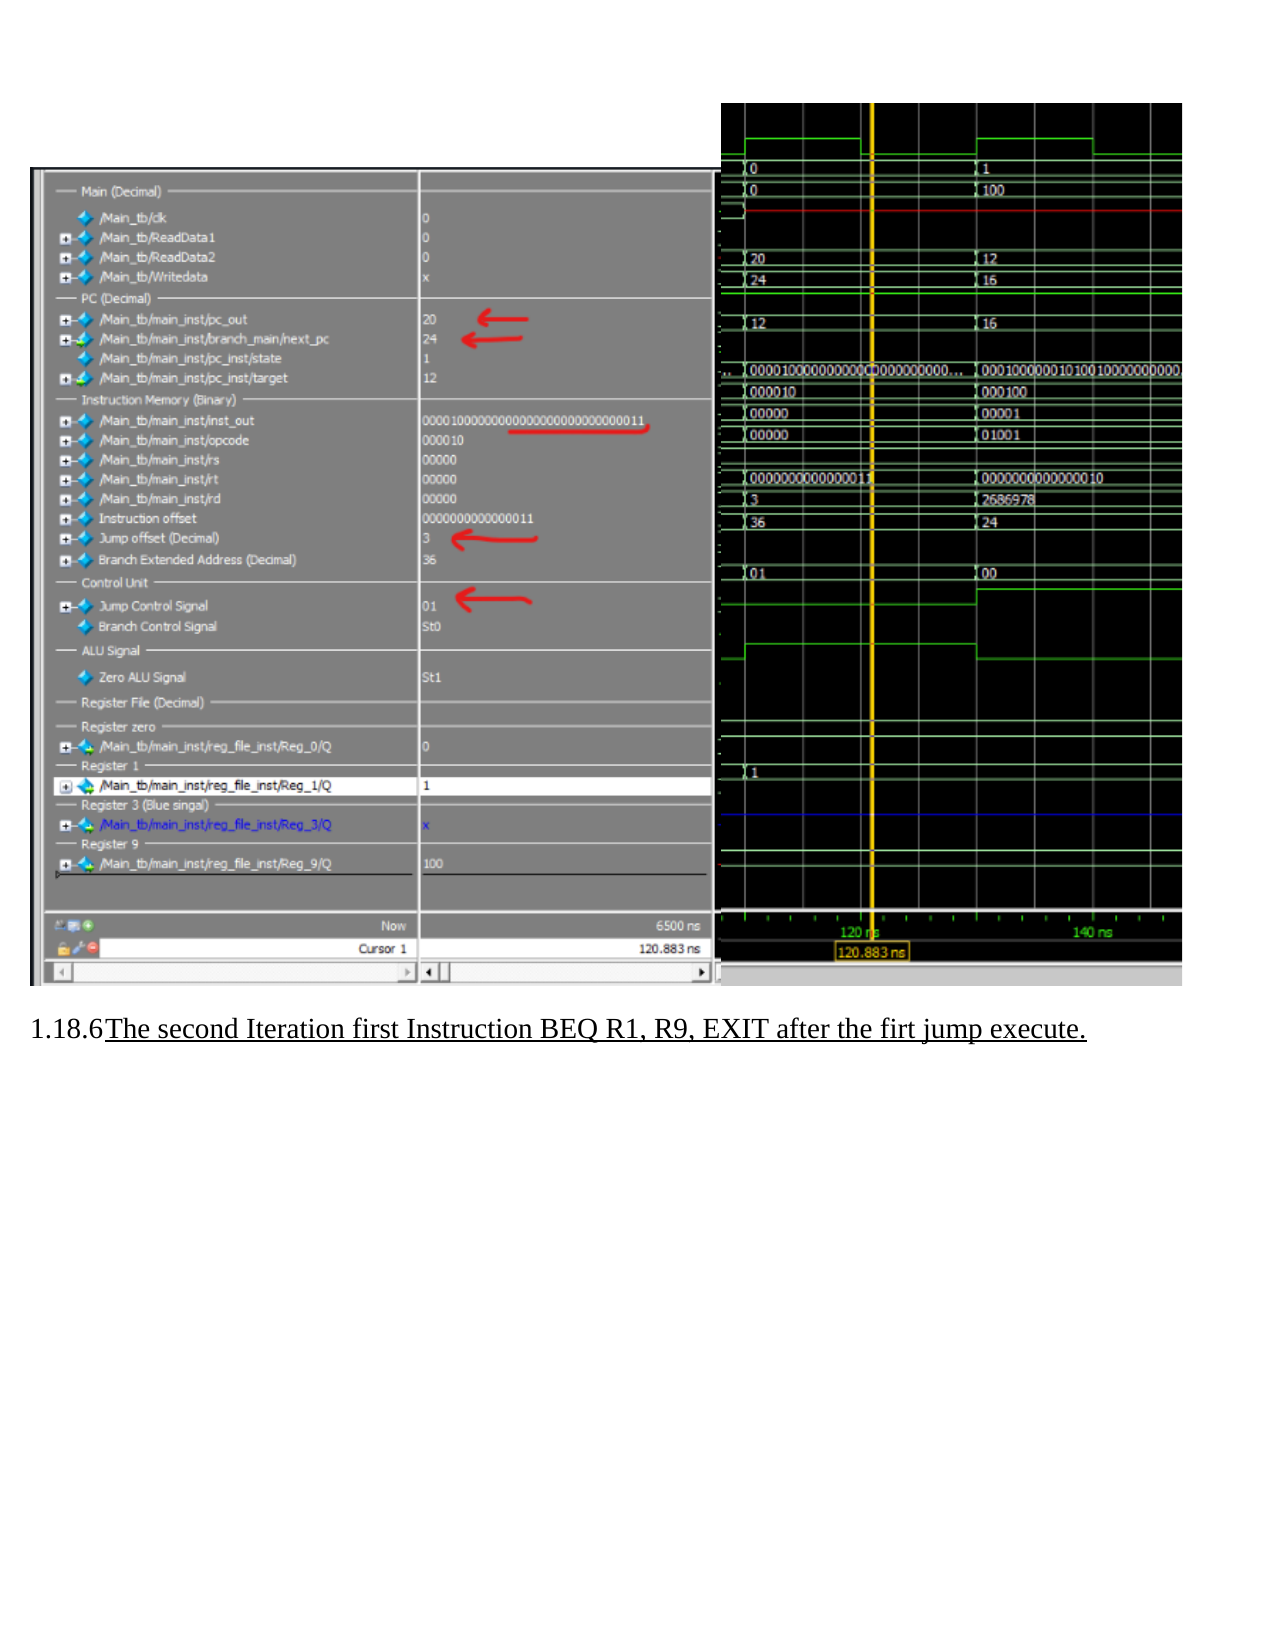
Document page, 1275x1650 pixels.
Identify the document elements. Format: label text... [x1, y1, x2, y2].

picture [30, 103, 1183, 986]
subtitle The second Iteration first Instruction BEQ R1, R9, EXIT after the firt jump execute. [30, 1011, 1245, 1044]
